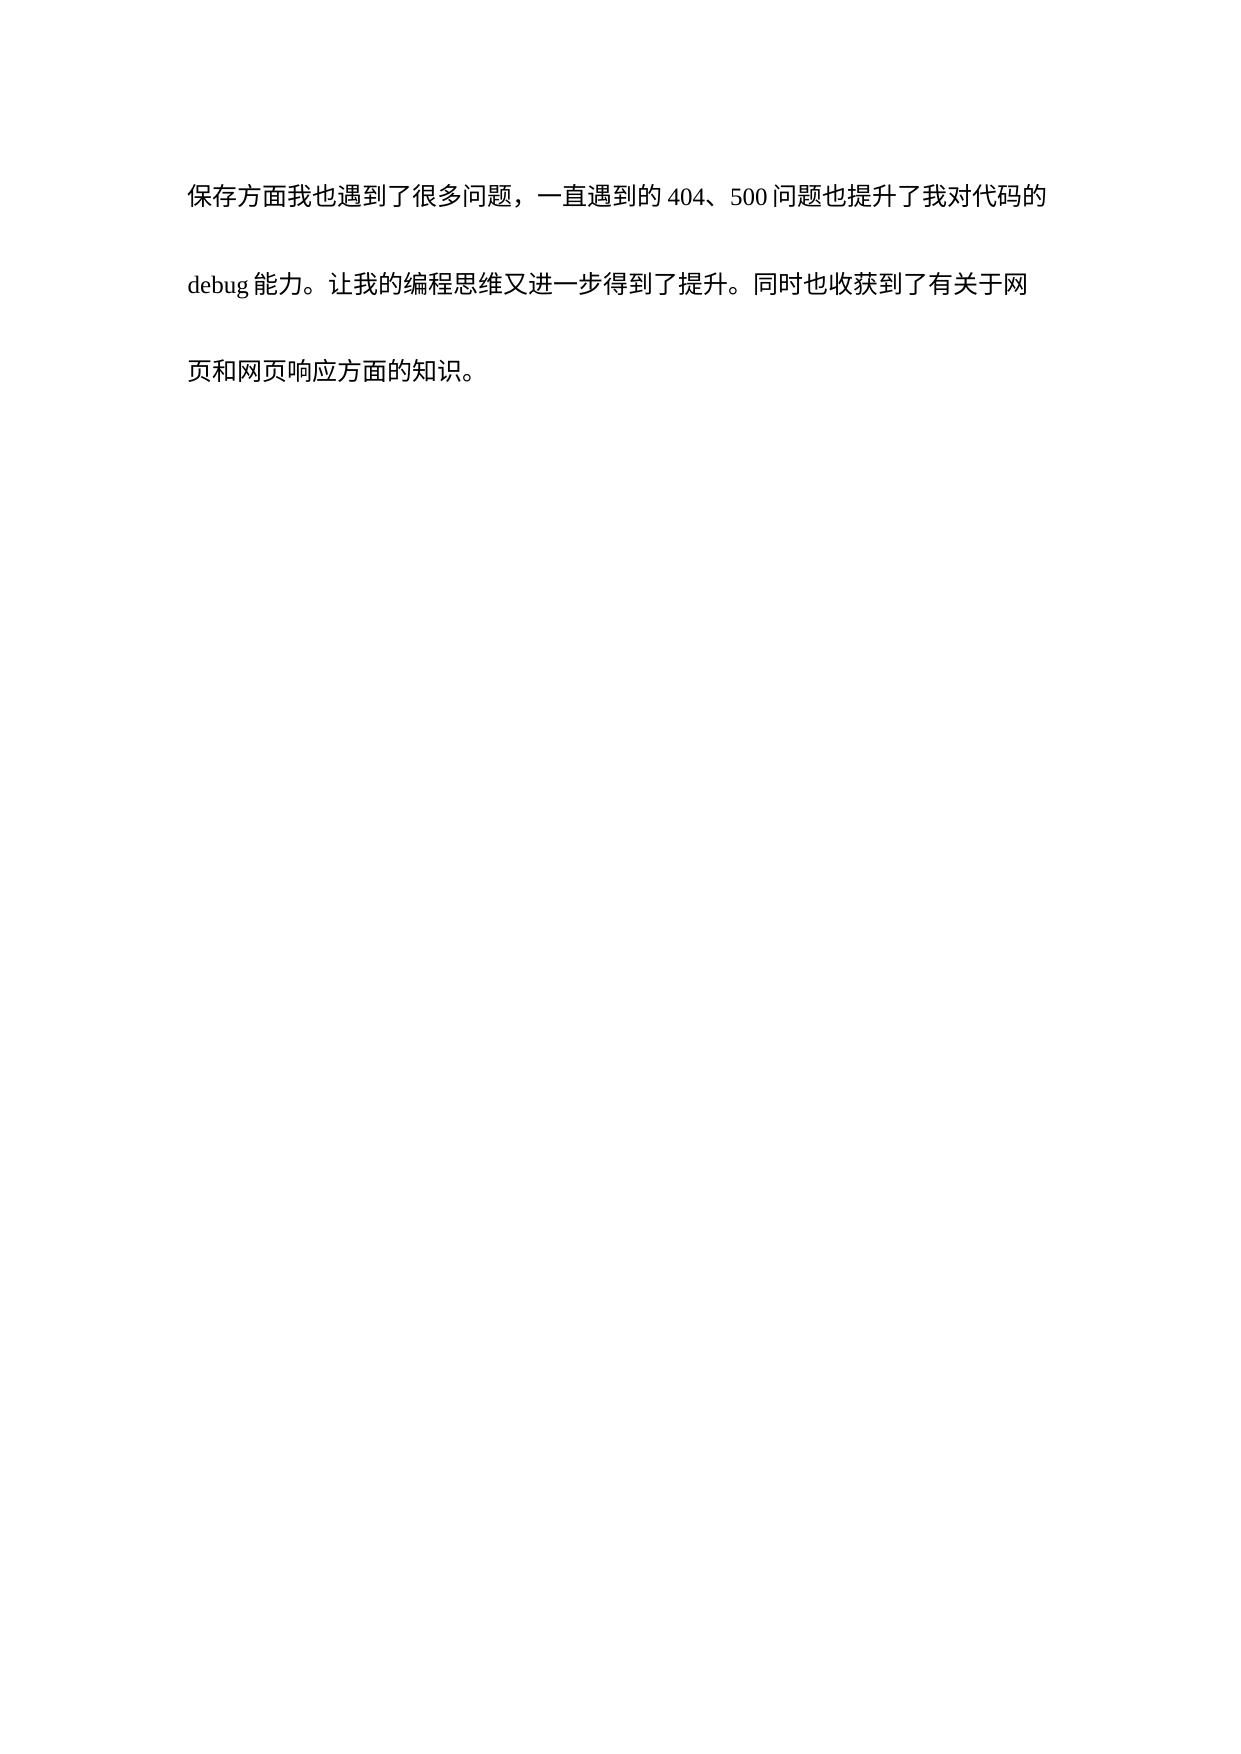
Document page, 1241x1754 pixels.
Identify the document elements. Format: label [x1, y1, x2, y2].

text [187, 162, 1053, 402]
